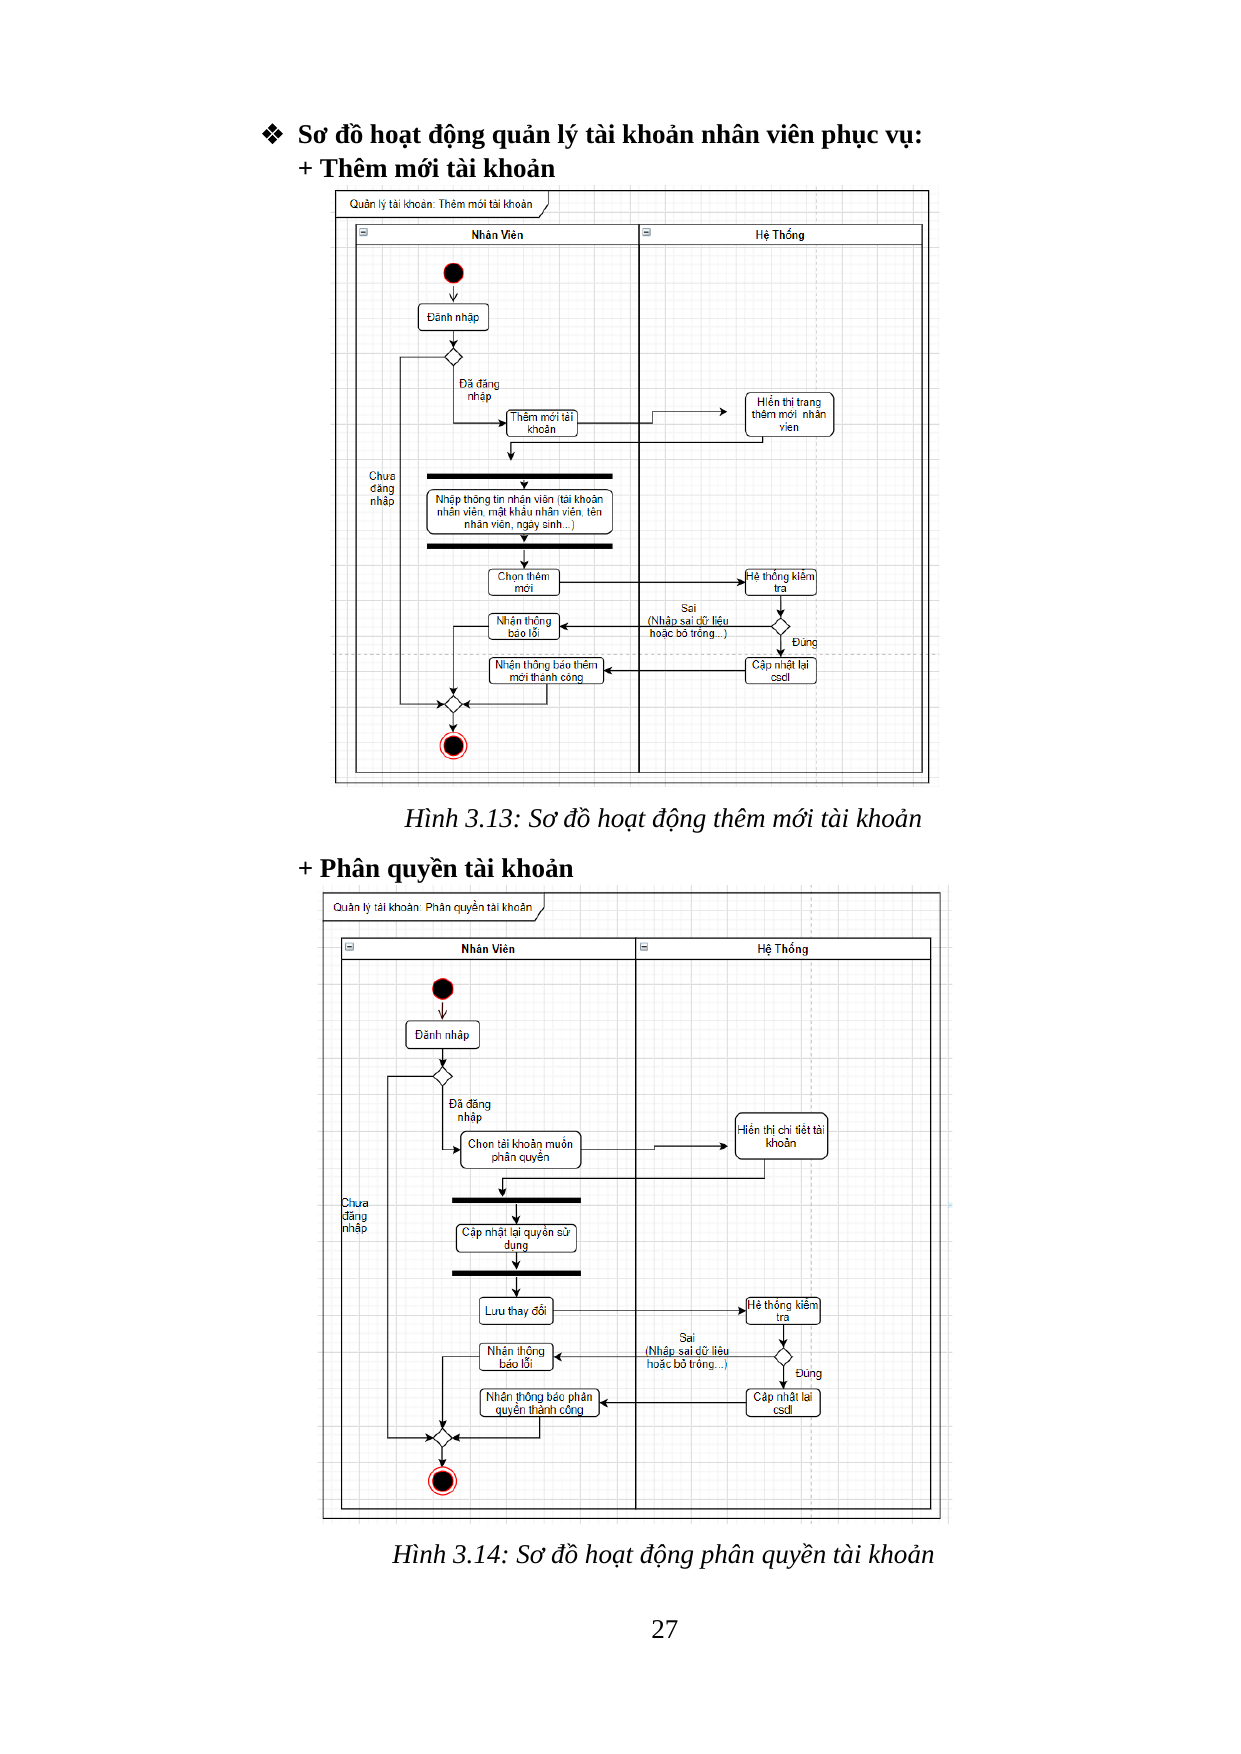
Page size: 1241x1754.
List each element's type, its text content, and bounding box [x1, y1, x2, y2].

picture [330, 185, 940, 787]
picture [317, 885, 953, 1524]
list + Phân quyền tài khoản [298, 852, 1122, 883]
list Sơ đồ hoạt động quản lý tài khoản nhân viên phục vụ: [260, 118, 1122, 149]
list + Thêm mới tài khoản [298, 152, 1122, 183]
